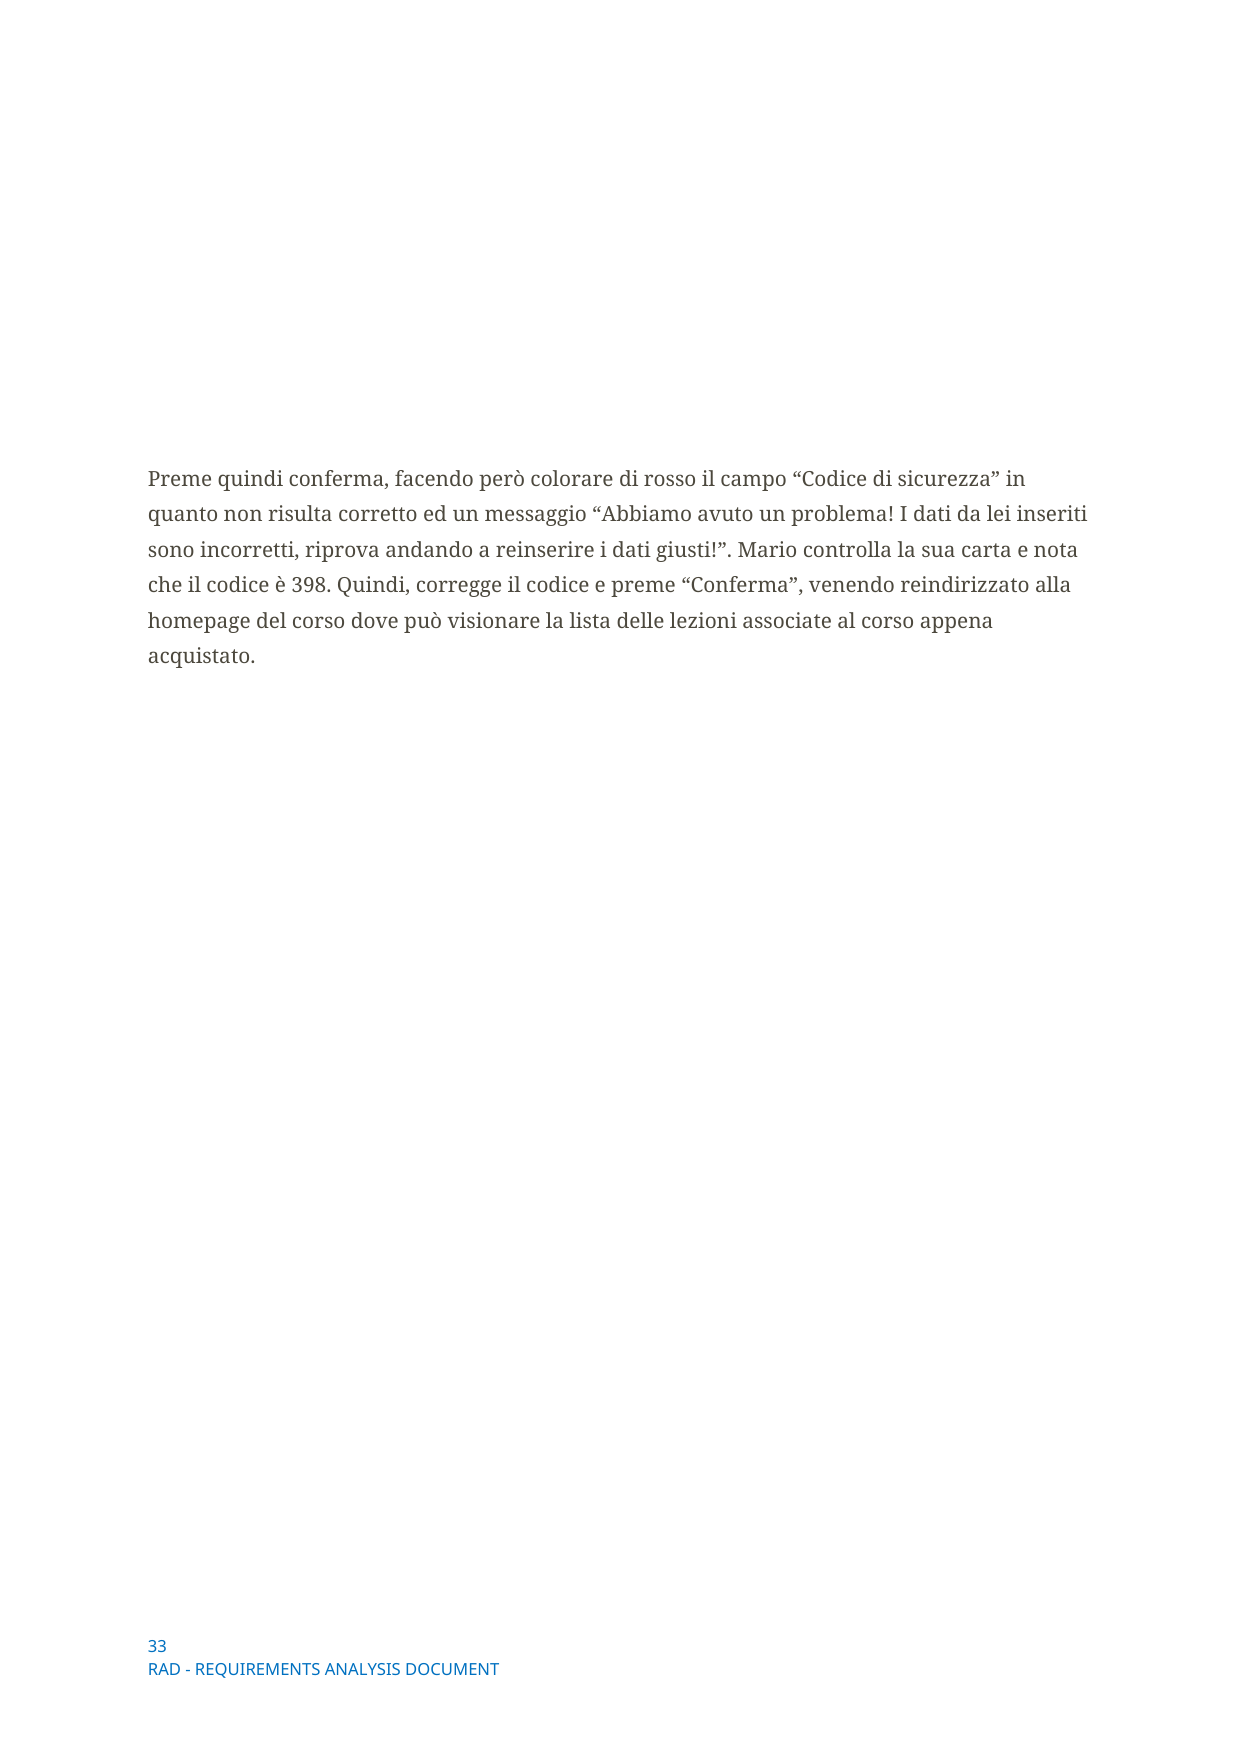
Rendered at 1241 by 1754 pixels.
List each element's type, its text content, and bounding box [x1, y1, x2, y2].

text Preme quindi conferma, facendo però colorare di rosso il campo “Codice di sicurezza” in quanto non risulta corretto ed un messaggio “Abbiamo avuto un problema! I dati da lei inseriti sono incorretti, riprova andando a reinserire i dati giusti!”. Mario controlla la sua carta e nota che il codice è 398. Quindi, corregge il codice e preme “Conferma”, venendo reindirizzato alla homepage del corso dove può visionare la lista delle lezioni associate al corso appena acquistato. [148, 464, 1092, 670]
